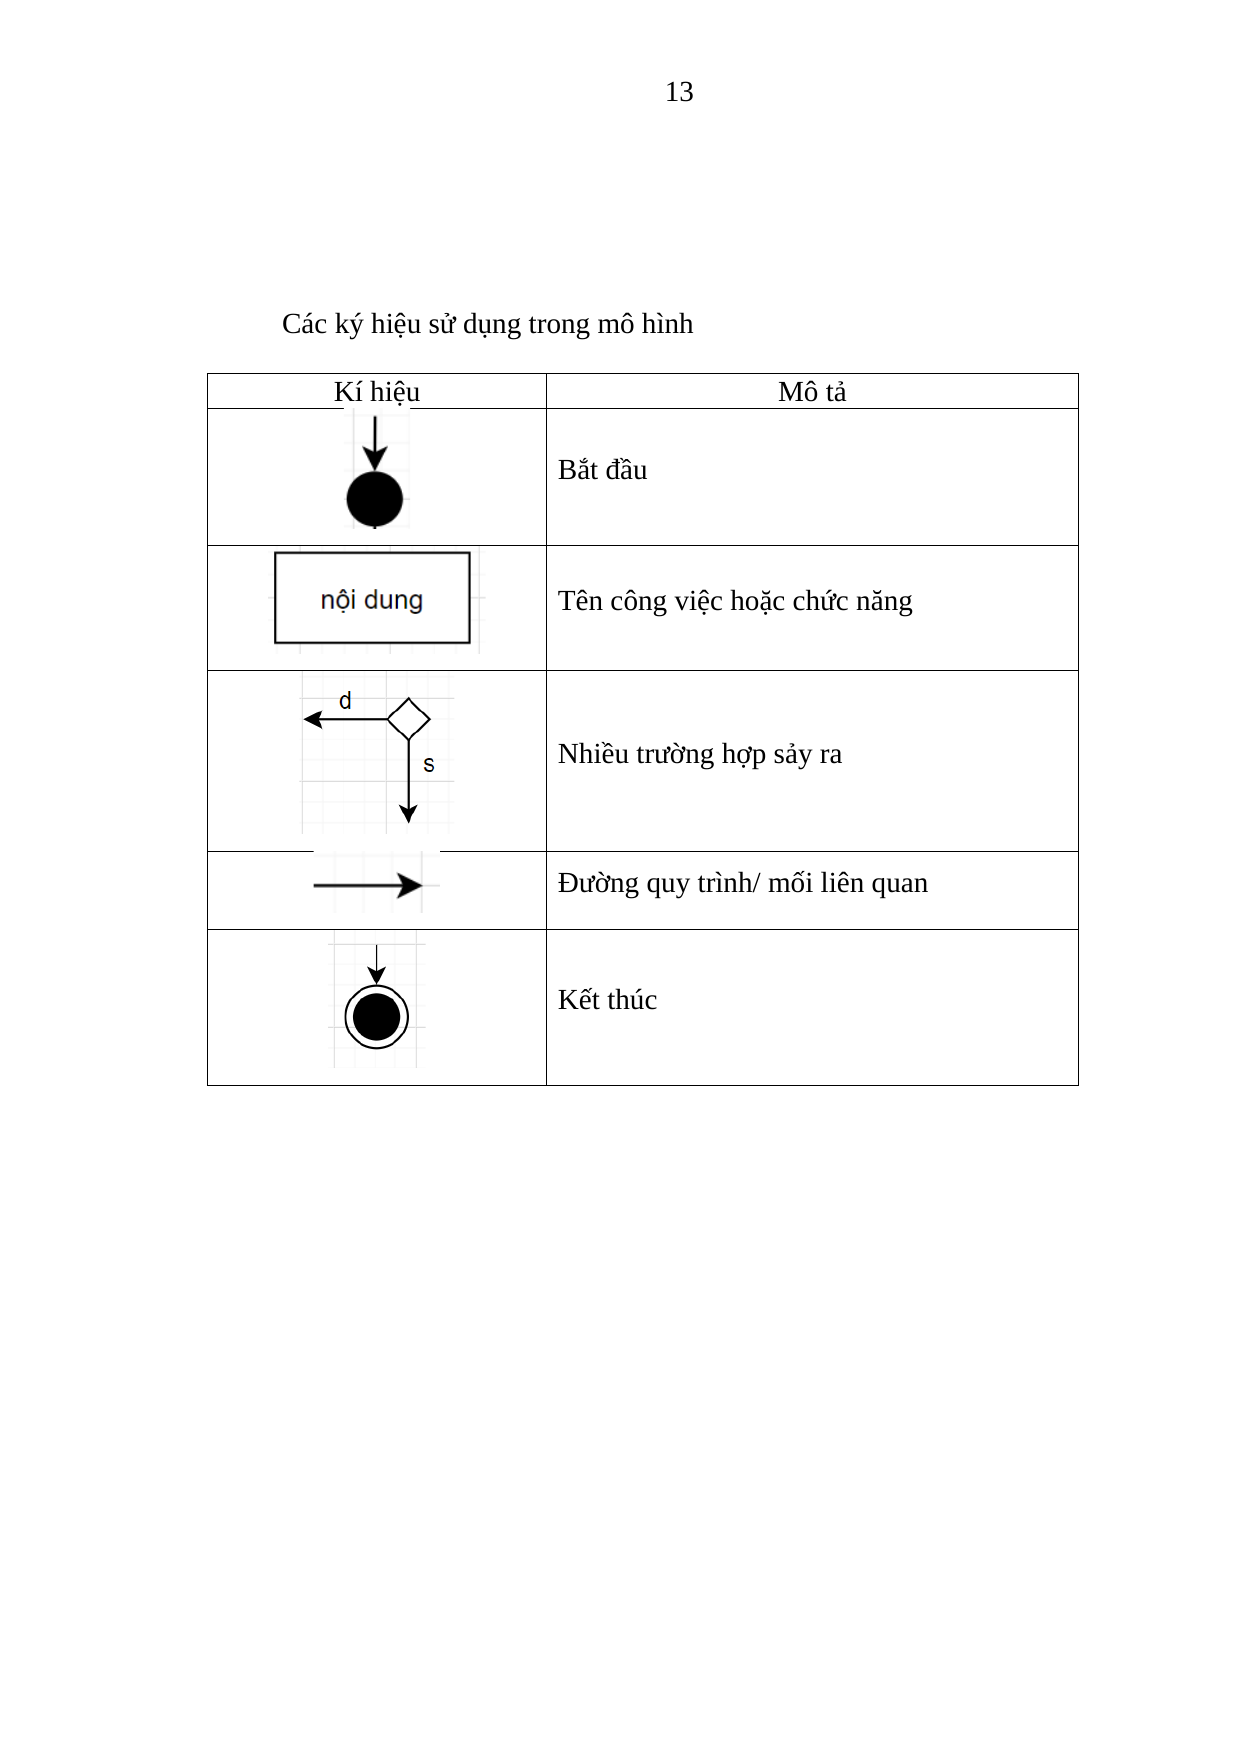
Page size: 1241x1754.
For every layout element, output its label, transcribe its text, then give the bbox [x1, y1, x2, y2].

table_cell Bắt đầu [547, 409, 1078, 545]
table_cell [208, 852, 546, 929]
table_header Mô tả [547, 374, 1078, 408]
table_header Kí hiệu [208, 374, 546, 408]
picture [268, 546, 486, 654]
picture [343, 408, 411, 529]
table_cell Tên công việc hoặc chức năng [547, 546, 1078, 670]
list Các ký hiệu sử dụng trong mô hình [282, 306, 1152, 340]
table_cell Kết thúc [547, 930, 1078, 1084]
table_cell [208, 546, 546, 670]
picture [299, 671, 455, 834]
picture [313, 851, 440, 913]
table_cell Nhiều trường hợp sảy ra [547, 671, 1078, 851]
table_cell Đường quy trình/ mối liên quan [547, 852, 1078, 929]
table_cell [208, 409, 546, 545]
table_cell [208, 671, 546, 851]
table_cell [208, 930, 546, 1084]
picture [328, 930, 426, 1068]
